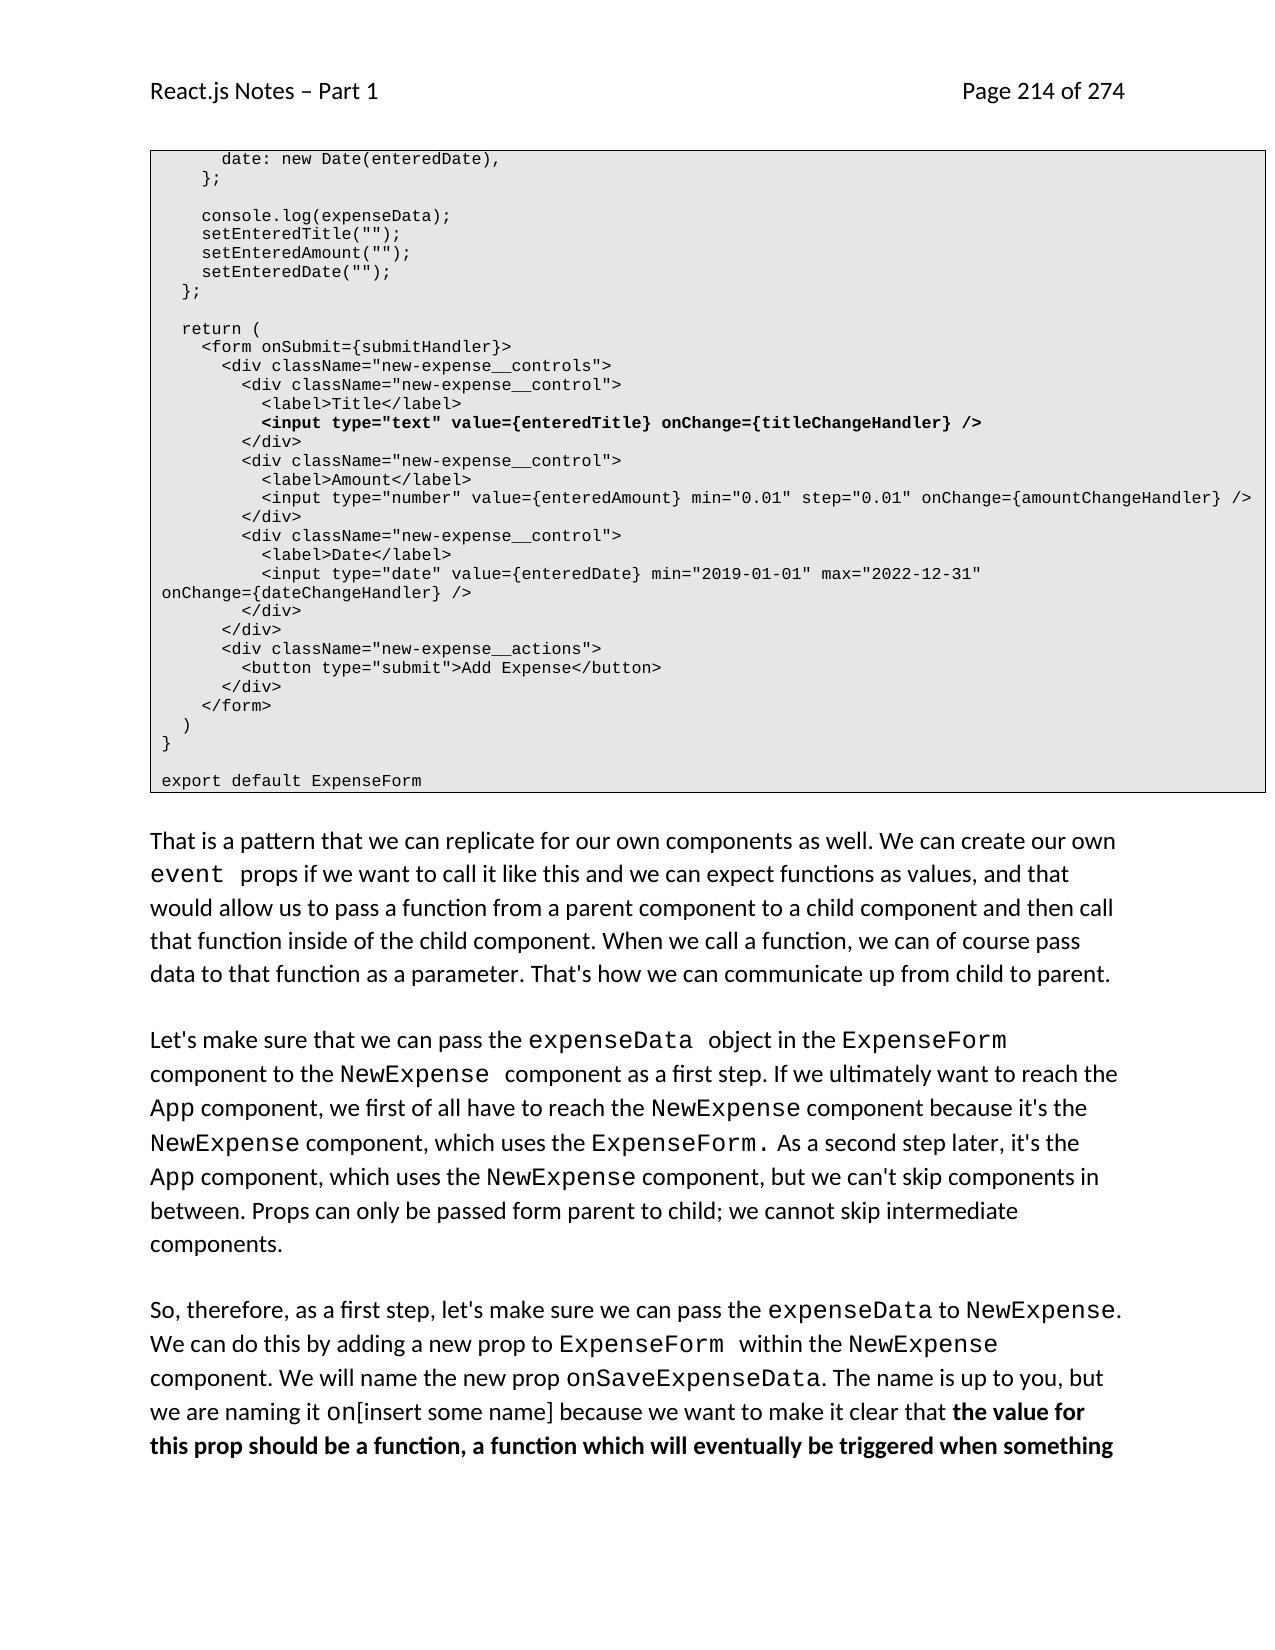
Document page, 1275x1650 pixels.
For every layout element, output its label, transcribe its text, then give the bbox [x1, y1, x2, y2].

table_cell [151, 151, 1265, 792]
text Let's make sure that we can pass the expenseData object in the ExpenseForm component to the NewExpense component as a first step. If we ultimately want to reach the App component, we first of all have to reach the NewExpense component because it's the NewExpense component, which uses the ExpenseForm. As a second step later, it's the App component, which uses the NewExpense component, but we can't skip components in between. Props can only be passed form parent to child; we cannot skip intermediate components. [150, 1024, 1125, 1258]
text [150, 1294, 1125, 1461]
text That is a pattern that we can replicate for our own components as well. We can create our own event props if we want to call it like this and we can expect functions as values, and that would allow us to pass a function from a parent component to a child component and then call that function inside of the child component. When we call a function, we can of course pass data to that function as a parameter. That's how we can communicate up from child to parent. [150, 826, 1125, 989]
